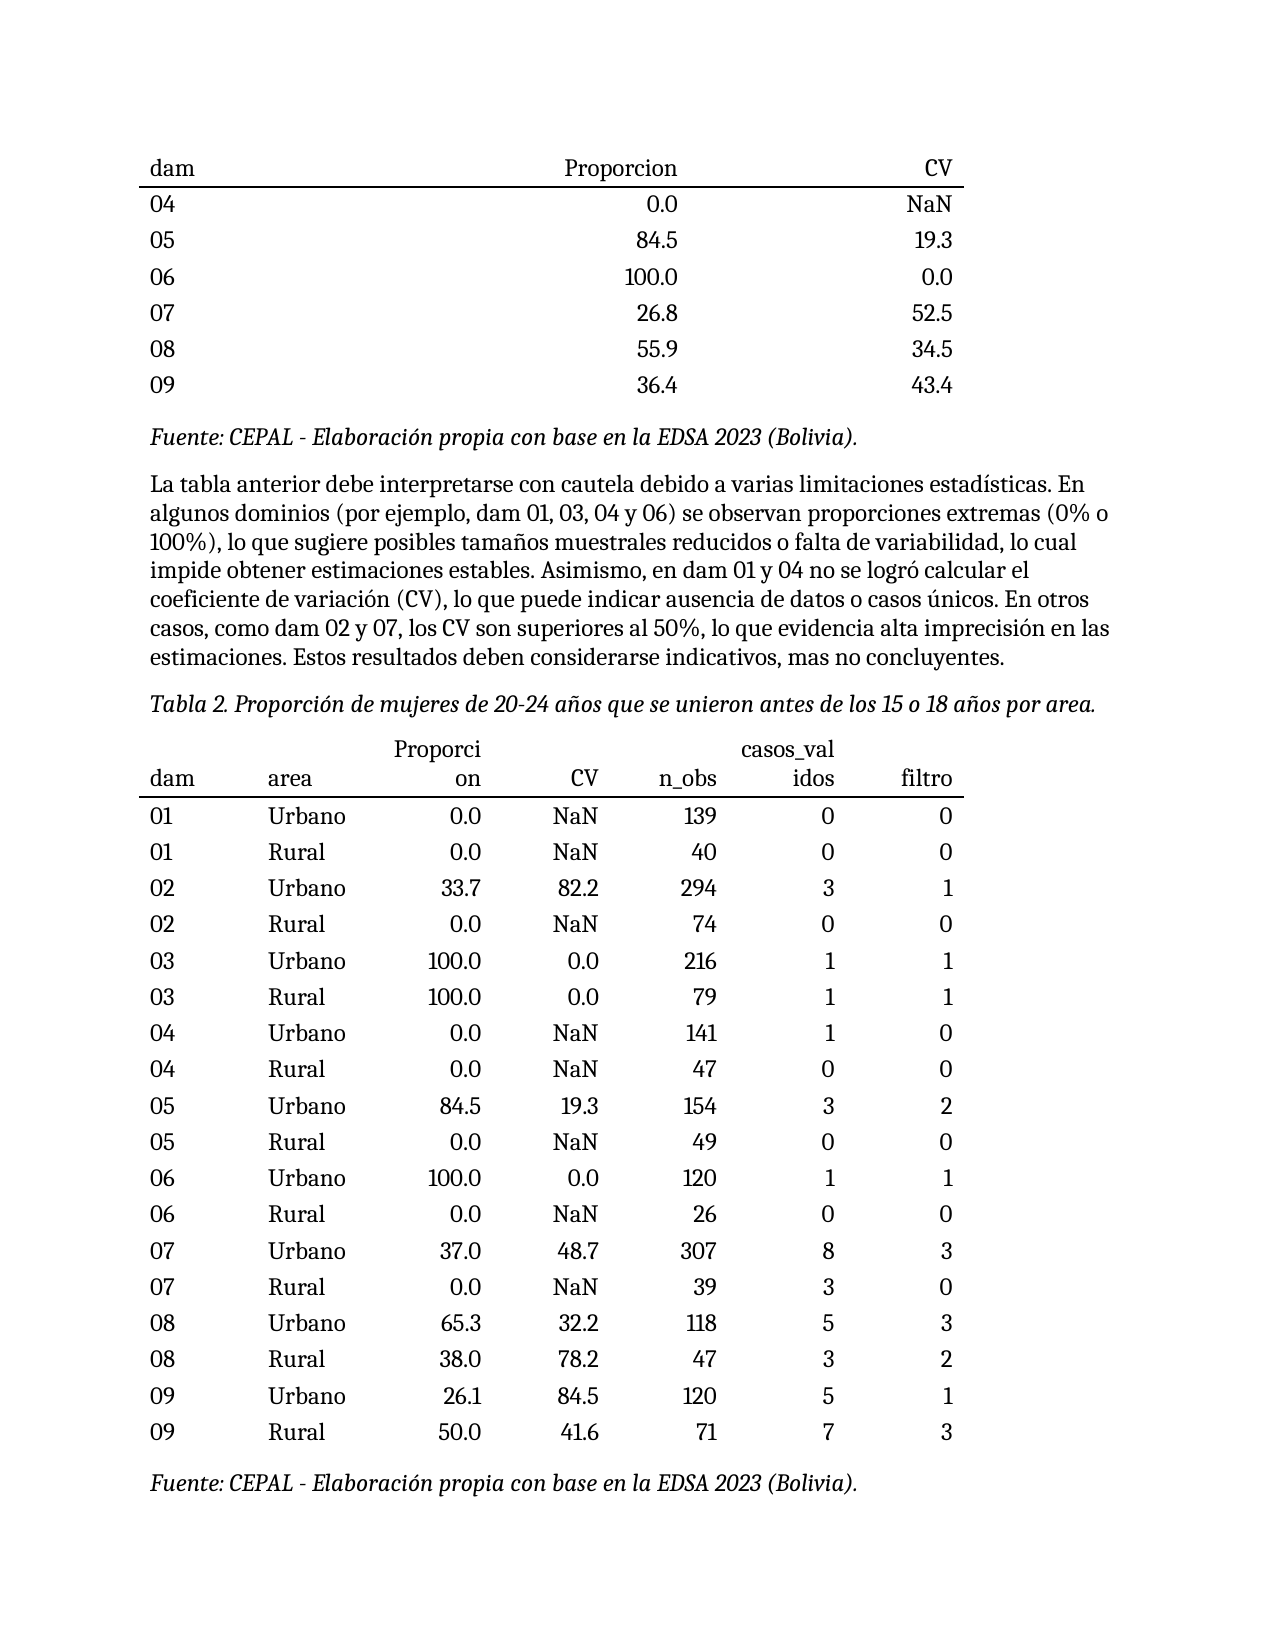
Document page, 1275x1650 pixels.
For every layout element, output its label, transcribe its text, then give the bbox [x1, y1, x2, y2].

text Fuente: CEPAL - Elaboración propia con base en la EDSA 2023 (Bolivia). [150, 422, 1125, 451]
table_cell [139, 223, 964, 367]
text La tabla anterior debe interpretarse con cautela debido a varias limitaciones estadísticas. En algunos dominios (por ejemplo, dam 01, 03, 04 y 06) se observan proporciones extremas (0% o 100%), lo que sugiere posibles tamaños muestrales reducidos o falta de variabilidad, lo cual impide obtener estimaciones estables. Asimismo, en dam 01 y 04 no se logró calcular el coeficiente de variación (CV), lo que puede indicar ausencia de datos o casos únicos. En otros casos, como dam 02 y 07, los CV son superiores al 50%, lo que evidencia alta imprecisión en las estimaciones. Estos resultados deben considerarse indicativos, mas no concluyentes. [150, 470, 1125, 671]
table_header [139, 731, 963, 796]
text Fuente: CEPAL - Elaboración propia con base en la EDSA 2023 (Bolivia). [150, 1469, 1125, 1498]
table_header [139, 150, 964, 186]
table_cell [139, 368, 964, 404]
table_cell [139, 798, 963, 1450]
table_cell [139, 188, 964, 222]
text Tabla 2. Proporción de mujeres de 20-24 años que se unieron antes de los 15 o 18 años por area. [150, 690, 1125, 719]
